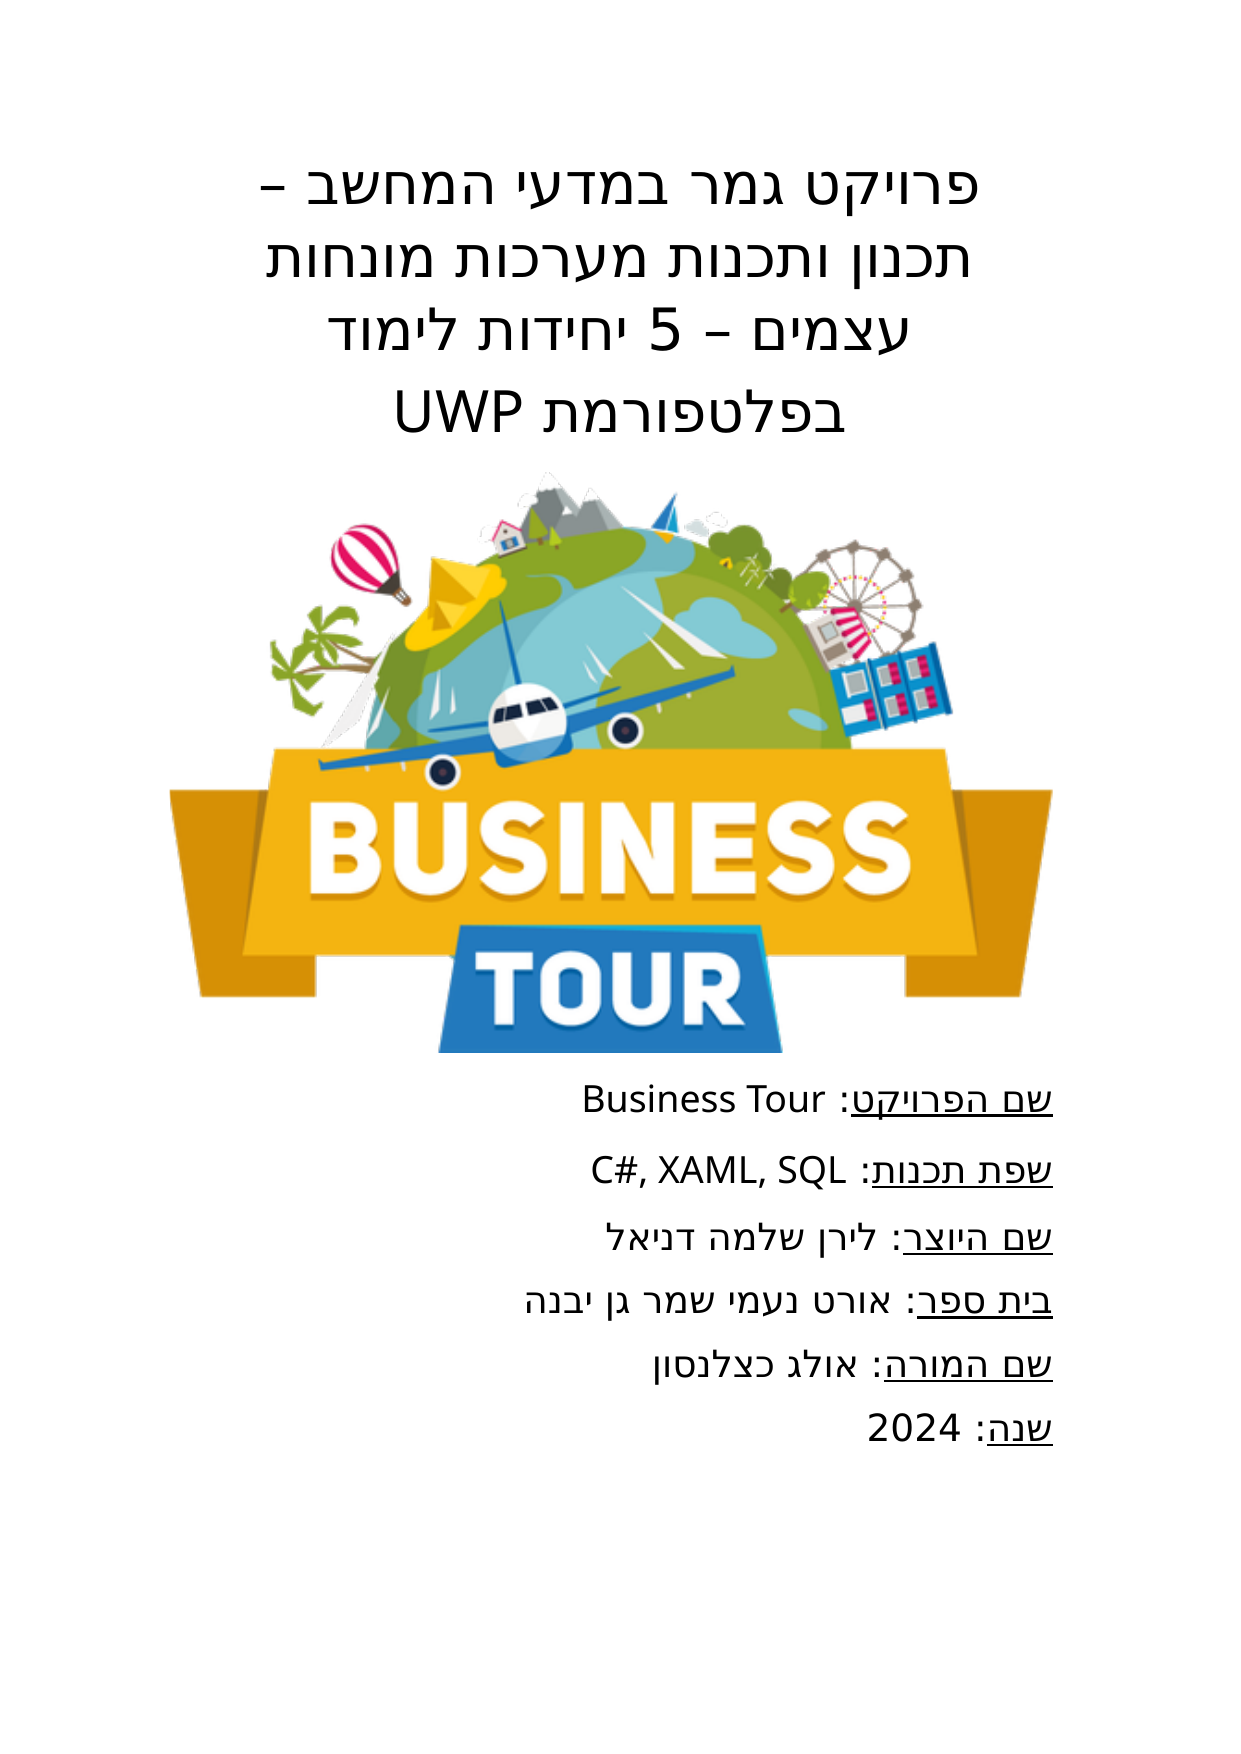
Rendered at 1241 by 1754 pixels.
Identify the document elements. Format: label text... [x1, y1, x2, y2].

text בית ספר: אורט נעמי שמר גן יבנה [187, 1279, 1053, 1323]
picture [169, 472, 1053, 1053]
text שם הפרויקט: Business Tour [187, 1072, 1053, 1123]
text שפת תכנות: C#, XAML, SQL [187, 1144, 1053, 1195]
text שנה: 2024 [187, 1407, 1053, 1450]
text שם המורה: אולג כצלנסון [187, 1343, 1053, 1387]
text שם היוצר: לירן שלמה דניאל [187, 1215, 1053, 1259]
text פרויקט גמר במדעי המחשב – תכנון ותכנות מערכות מונחות עצמים – 5 יחידות לימוד בפלטפורמת UWP [187, 150, 1053, 449]
